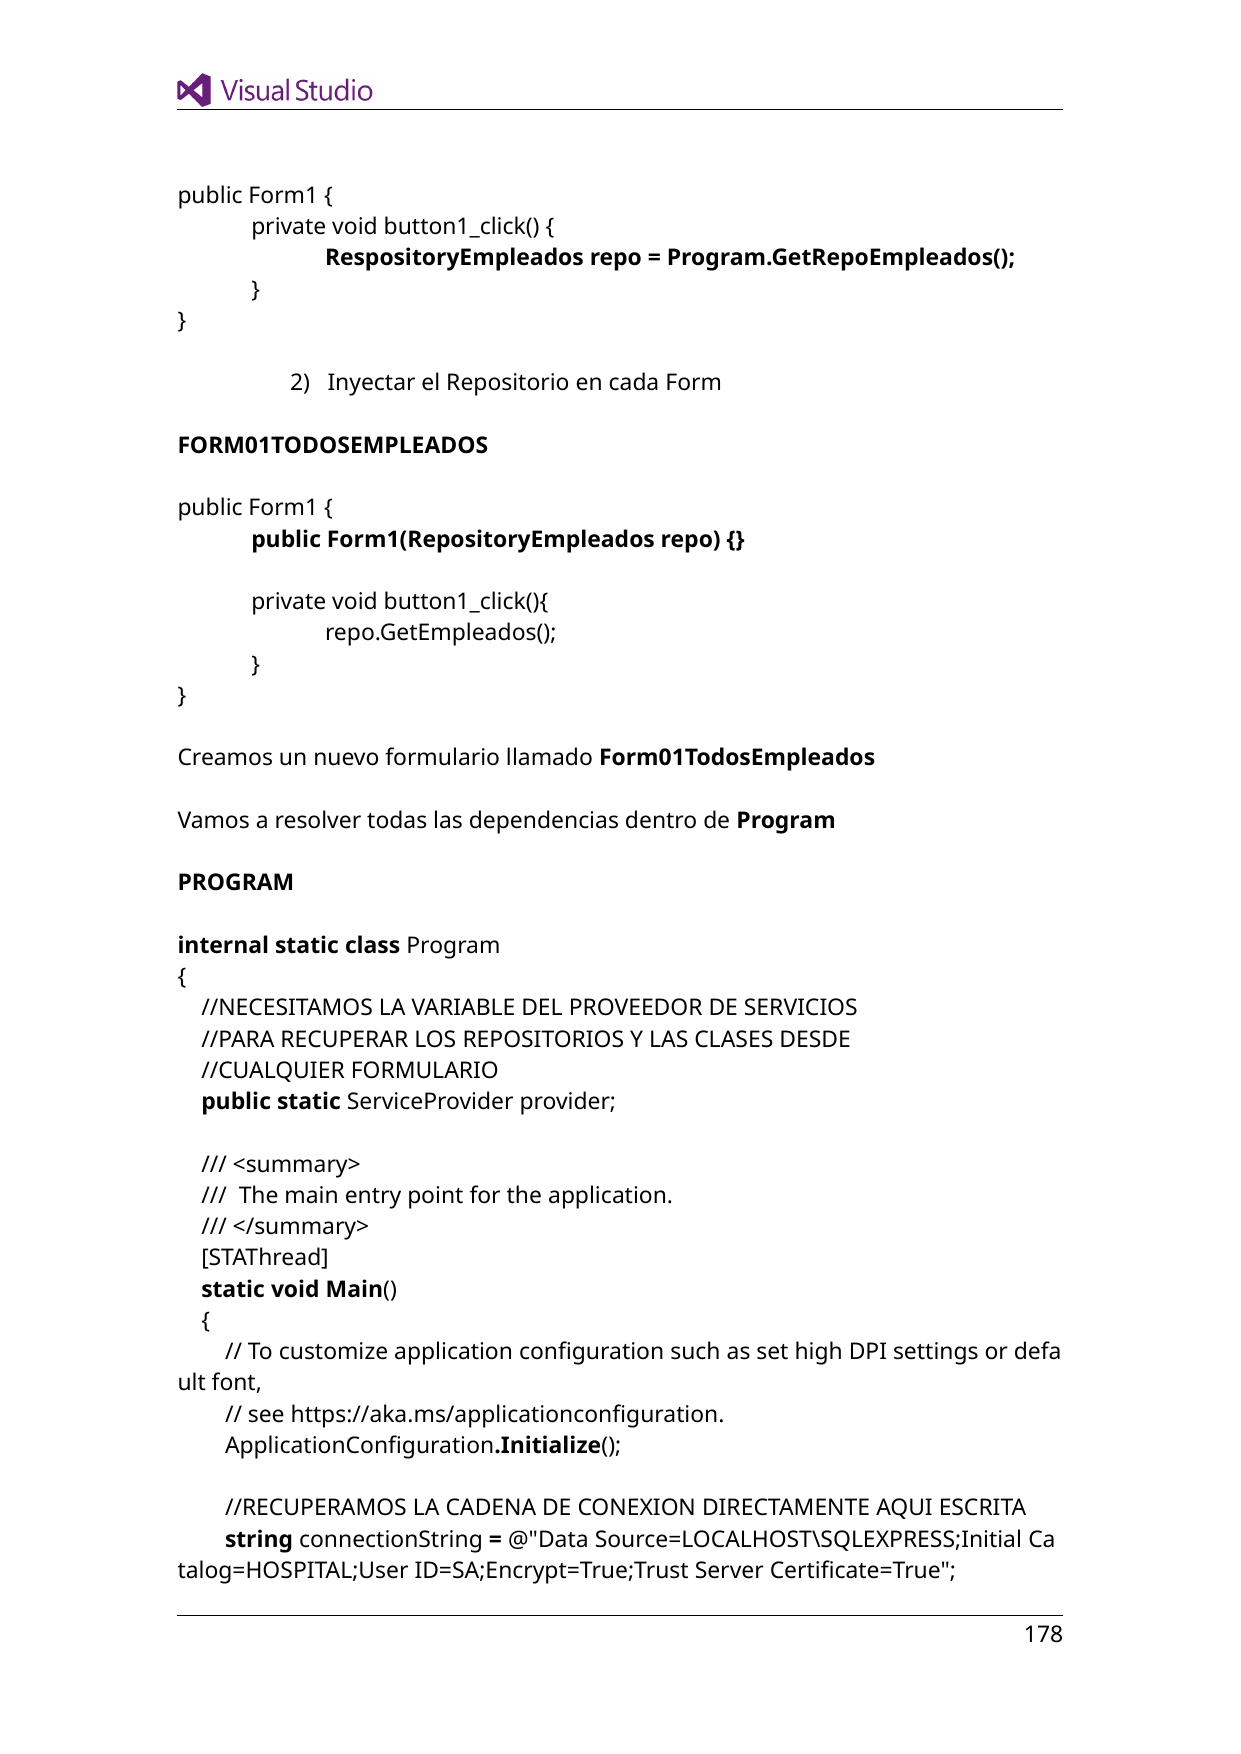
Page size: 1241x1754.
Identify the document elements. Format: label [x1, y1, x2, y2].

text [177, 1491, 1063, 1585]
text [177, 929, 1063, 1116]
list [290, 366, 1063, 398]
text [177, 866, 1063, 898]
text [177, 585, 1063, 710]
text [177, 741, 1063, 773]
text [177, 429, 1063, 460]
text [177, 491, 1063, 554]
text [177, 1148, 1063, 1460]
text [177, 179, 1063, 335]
picture [177, 73, 375, 107]
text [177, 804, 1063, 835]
